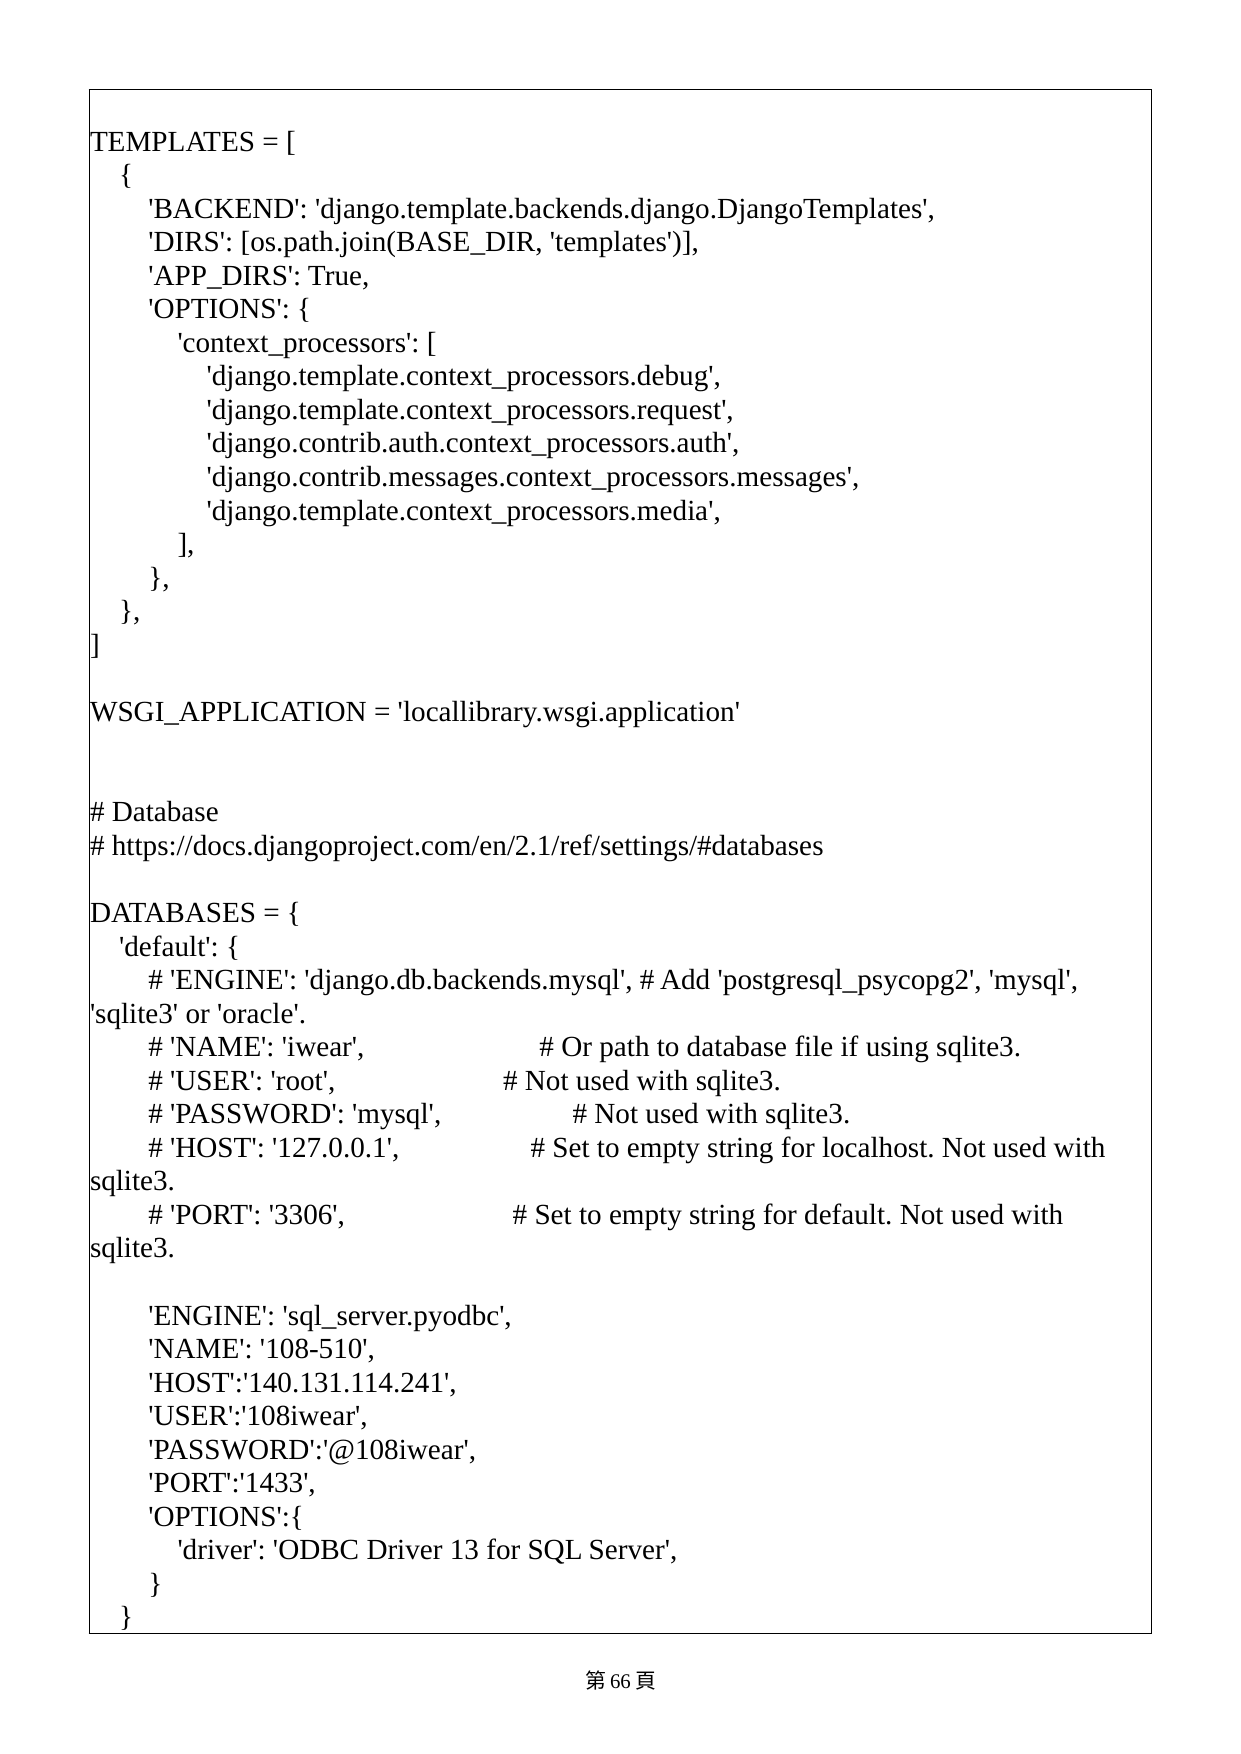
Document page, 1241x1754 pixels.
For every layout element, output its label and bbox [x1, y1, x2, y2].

table_cell [90, 90, 1151, 1633]
